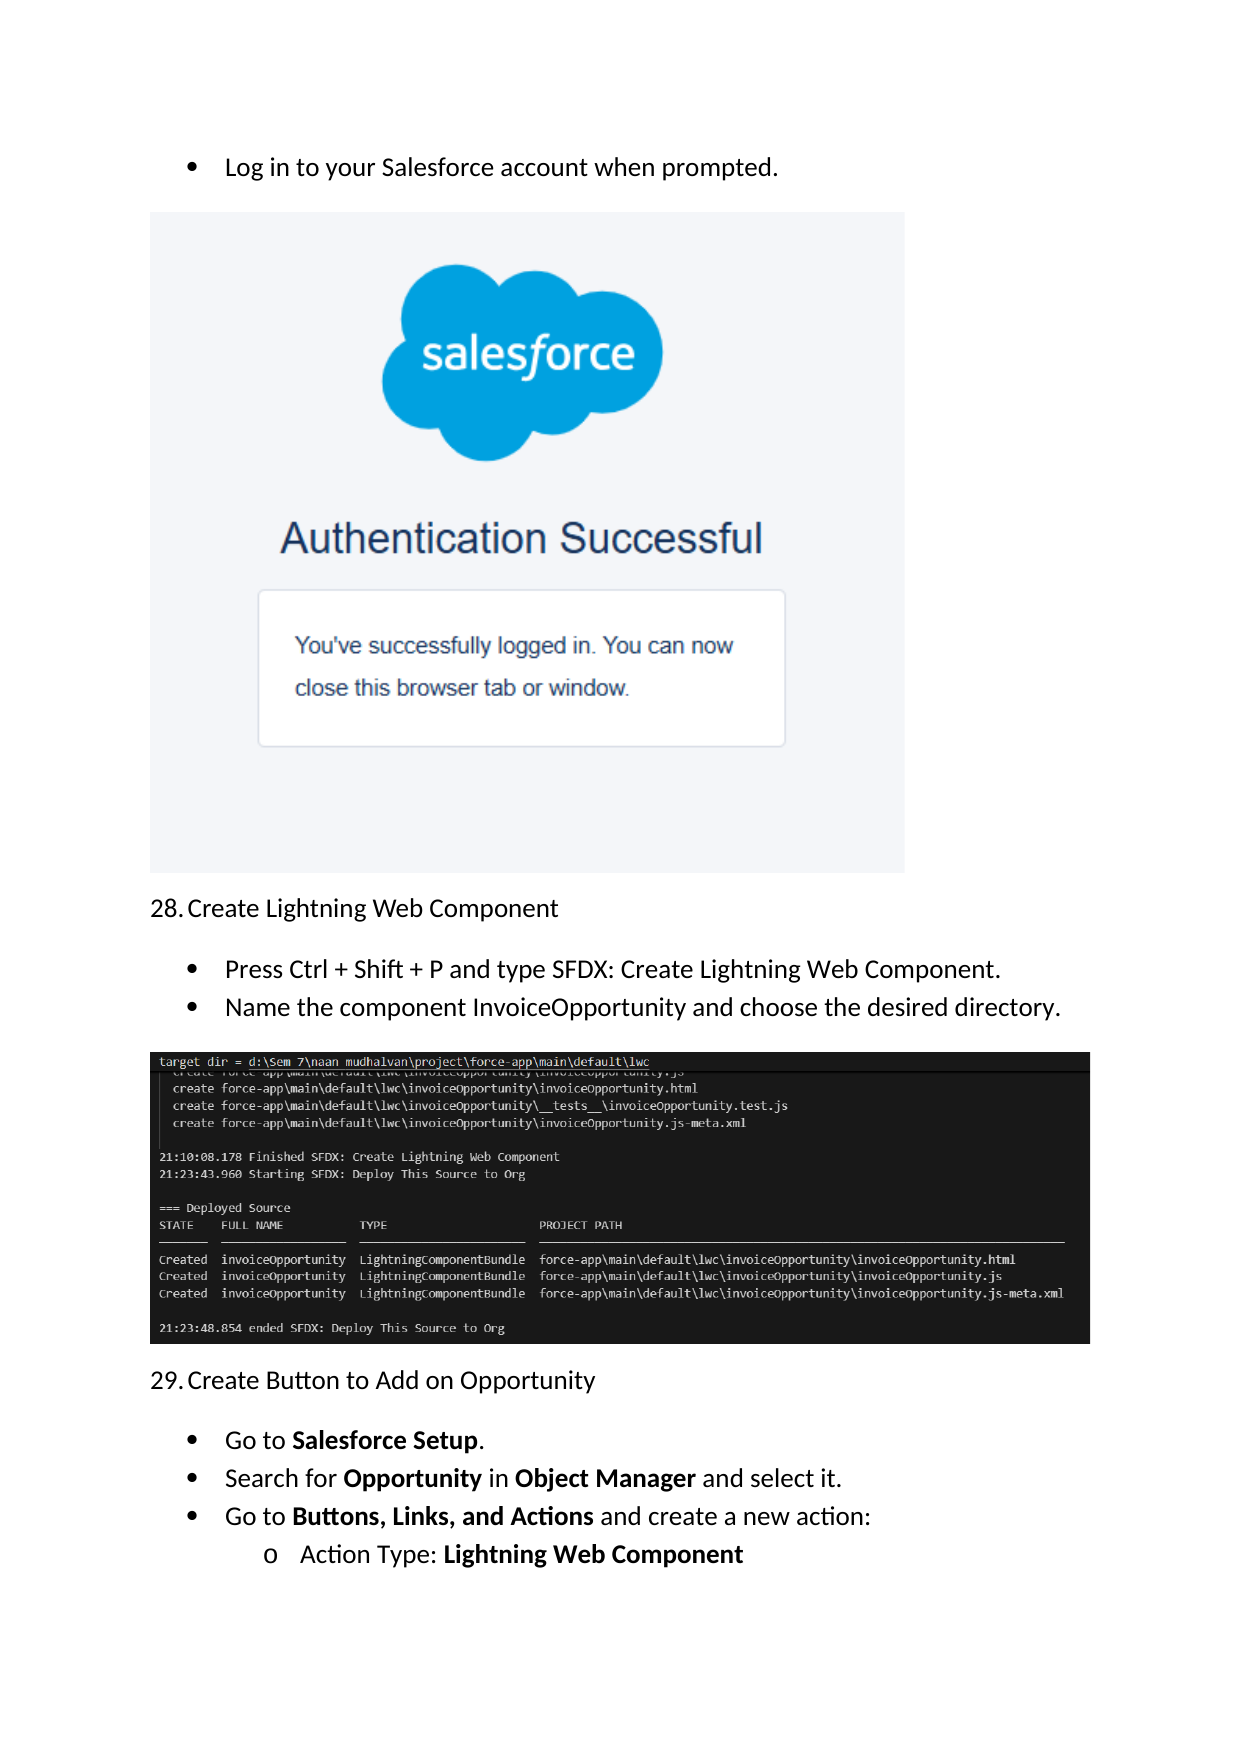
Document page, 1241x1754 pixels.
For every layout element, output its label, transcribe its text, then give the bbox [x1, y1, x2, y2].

picture [150, 212, 905, 873]
list Go to Buttons, Links, and Actions and create a new action: [187, 1499, 1090, 1532]
list Create Lightning Web Component [150, 891, 1090, 924]
list Search for Opportunity in Object Manager and select it. [187, 1461, 1090, 1494]
list Name the component InvoiceOpportunity and choose the desired directory. [187, 990, 1090, 1023]
list Action Type: Lightning Web Component [262, 1537, 1090, 1572]
list Create Button to Add on Opportunity [150, 1363, 1090, 1396]
picture [150, 1052, 1091, 1344]
list Go to Salesforce Setup. [187, 1423, 1090, 1456]
list Log in to your Salesforce account when prompted. [187, 150, 1090, 183]
list Press Ctrl + Shift + P and type SFDX: Create Lightning Web Component. [187, 952, 1090, 985]
